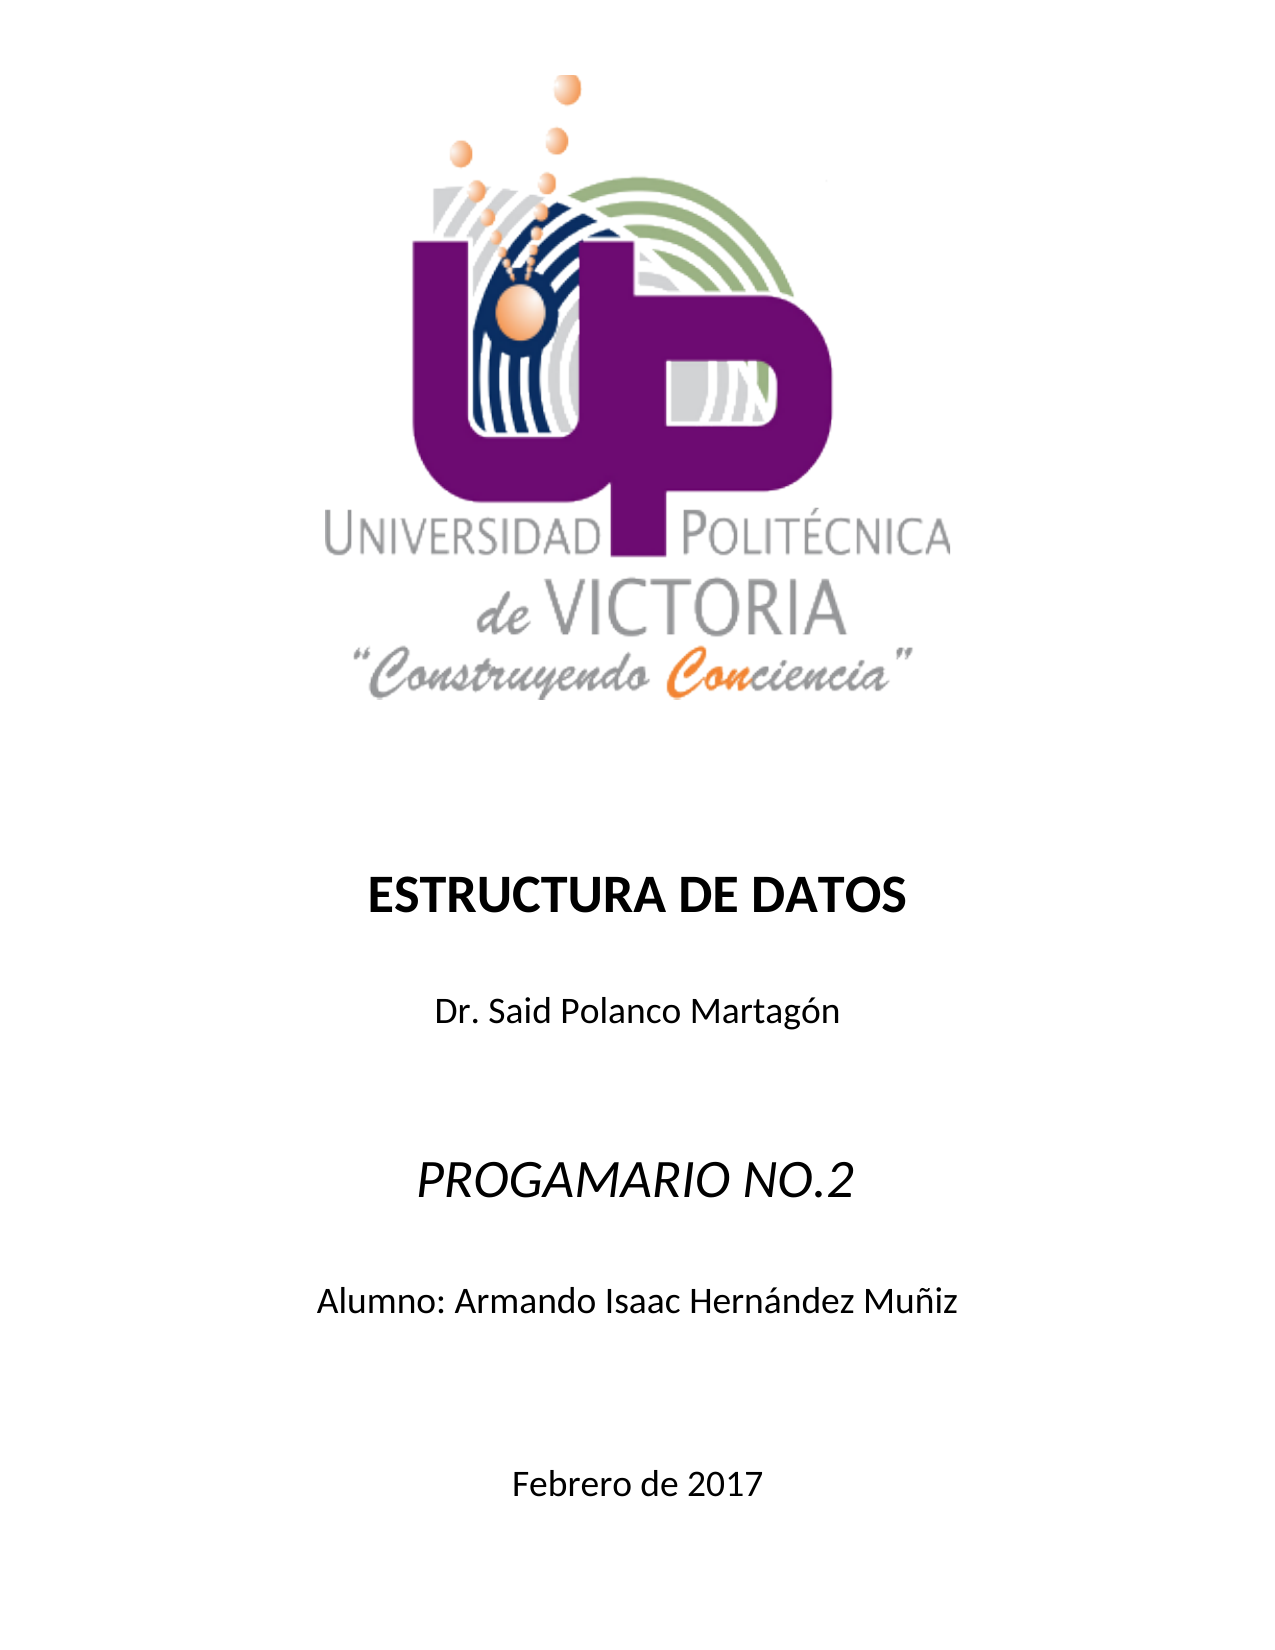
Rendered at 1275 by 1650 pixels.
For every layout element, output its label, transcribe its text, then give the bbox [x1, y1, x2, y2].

text ESTRUCTURA DE DATOS [75, 859, 1200, 926]
text Alumno: Armando Isaac Hernández Muñiz [75, 1277, 1200, 1323]
text Dr. Said Polanco Martagón [75, 987, 1200, 1032]
picture [325, 75, 951, 700]
text Febrero de 2017 [75, 1460, 1200, 1506]
text PROGAMARIO NO.2 [75, 1144, 1200, 1211]
